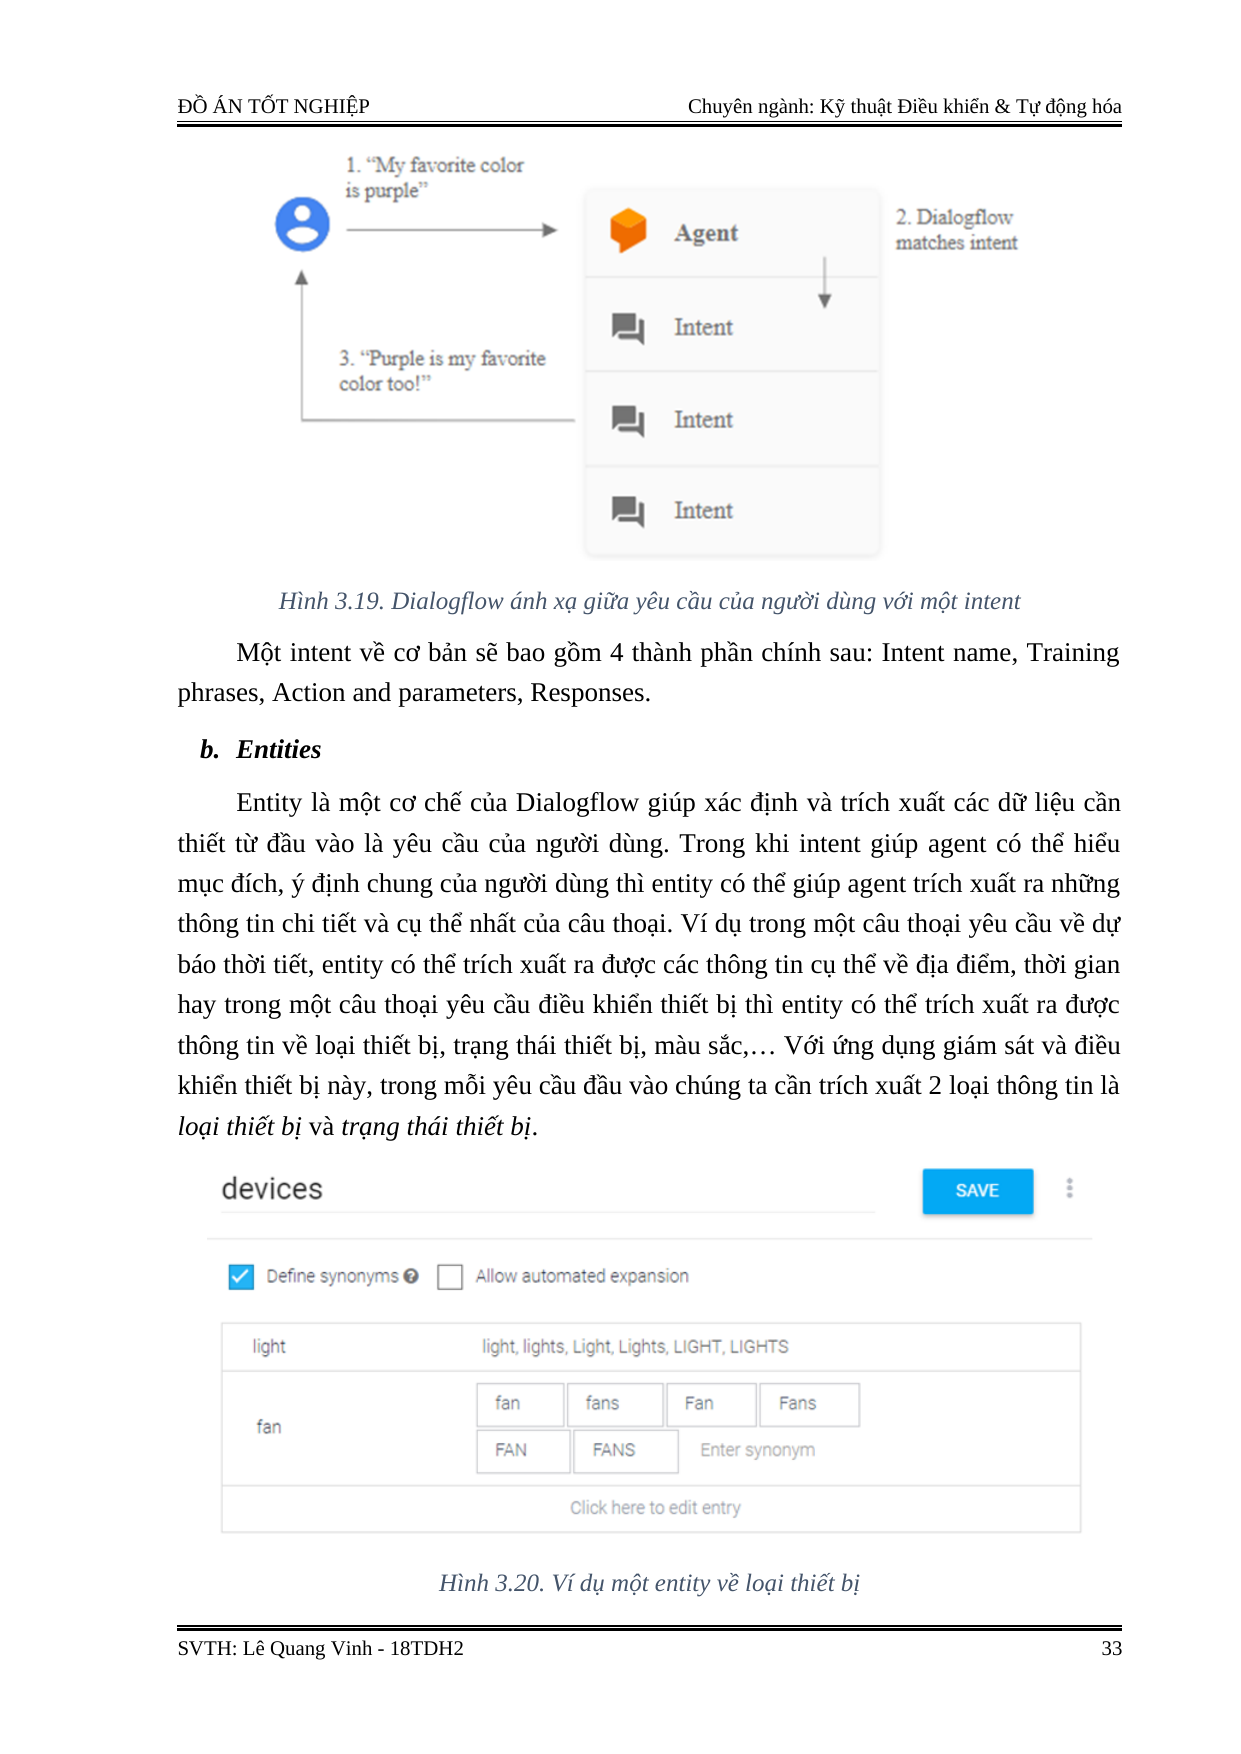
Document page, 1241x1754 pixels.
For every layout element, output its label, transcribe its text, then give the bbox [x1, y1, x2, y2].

text Entities [200, 733, 1122, 764]
text Entity là một cơ chế của Dialogflow giúp xác định và trích xuất các dữ liệu cần thiết từ đầu vào là yêu cầu của người dùng. Trong khi intent giúp agent có thể hiểu mục đích, ý định chung của người dùng thì entity có thể giúp agent trích xuất ra những thông tin chi tiết và cụ thể nhất của câu thoại. Ví dụ trong một câu thoại yêu cầu về dự báo thời tiết, entity có thể trích xuất ra được các thông tin cụ thể về địa điểm, thời gian hay trong một câu thoại yêu cầu điều khiển thiết bị thì entity có thể trích xuất ra được thông tin về loại thiết bị, trạng thái thiết bị, màu sắc,… Với ứng dụng giám sát và điều khiển thiết bị này, trong mỗi yêu cầu đầu vào chúng ta cần trích xuất 2 loại thông tin là loại thiết bị và trạng thái thiết bị. [177, 786, 1122, 1141]
picture [207, 1166, 1093, 1542]
picture [272, 147, 1027, 561]
text Một intent về cơ bản sẽ bao gồm 4 thành phần chính sau: Intent name, Training phrases, Action and parameters, Responses. [177, 636, 1122, 707]
